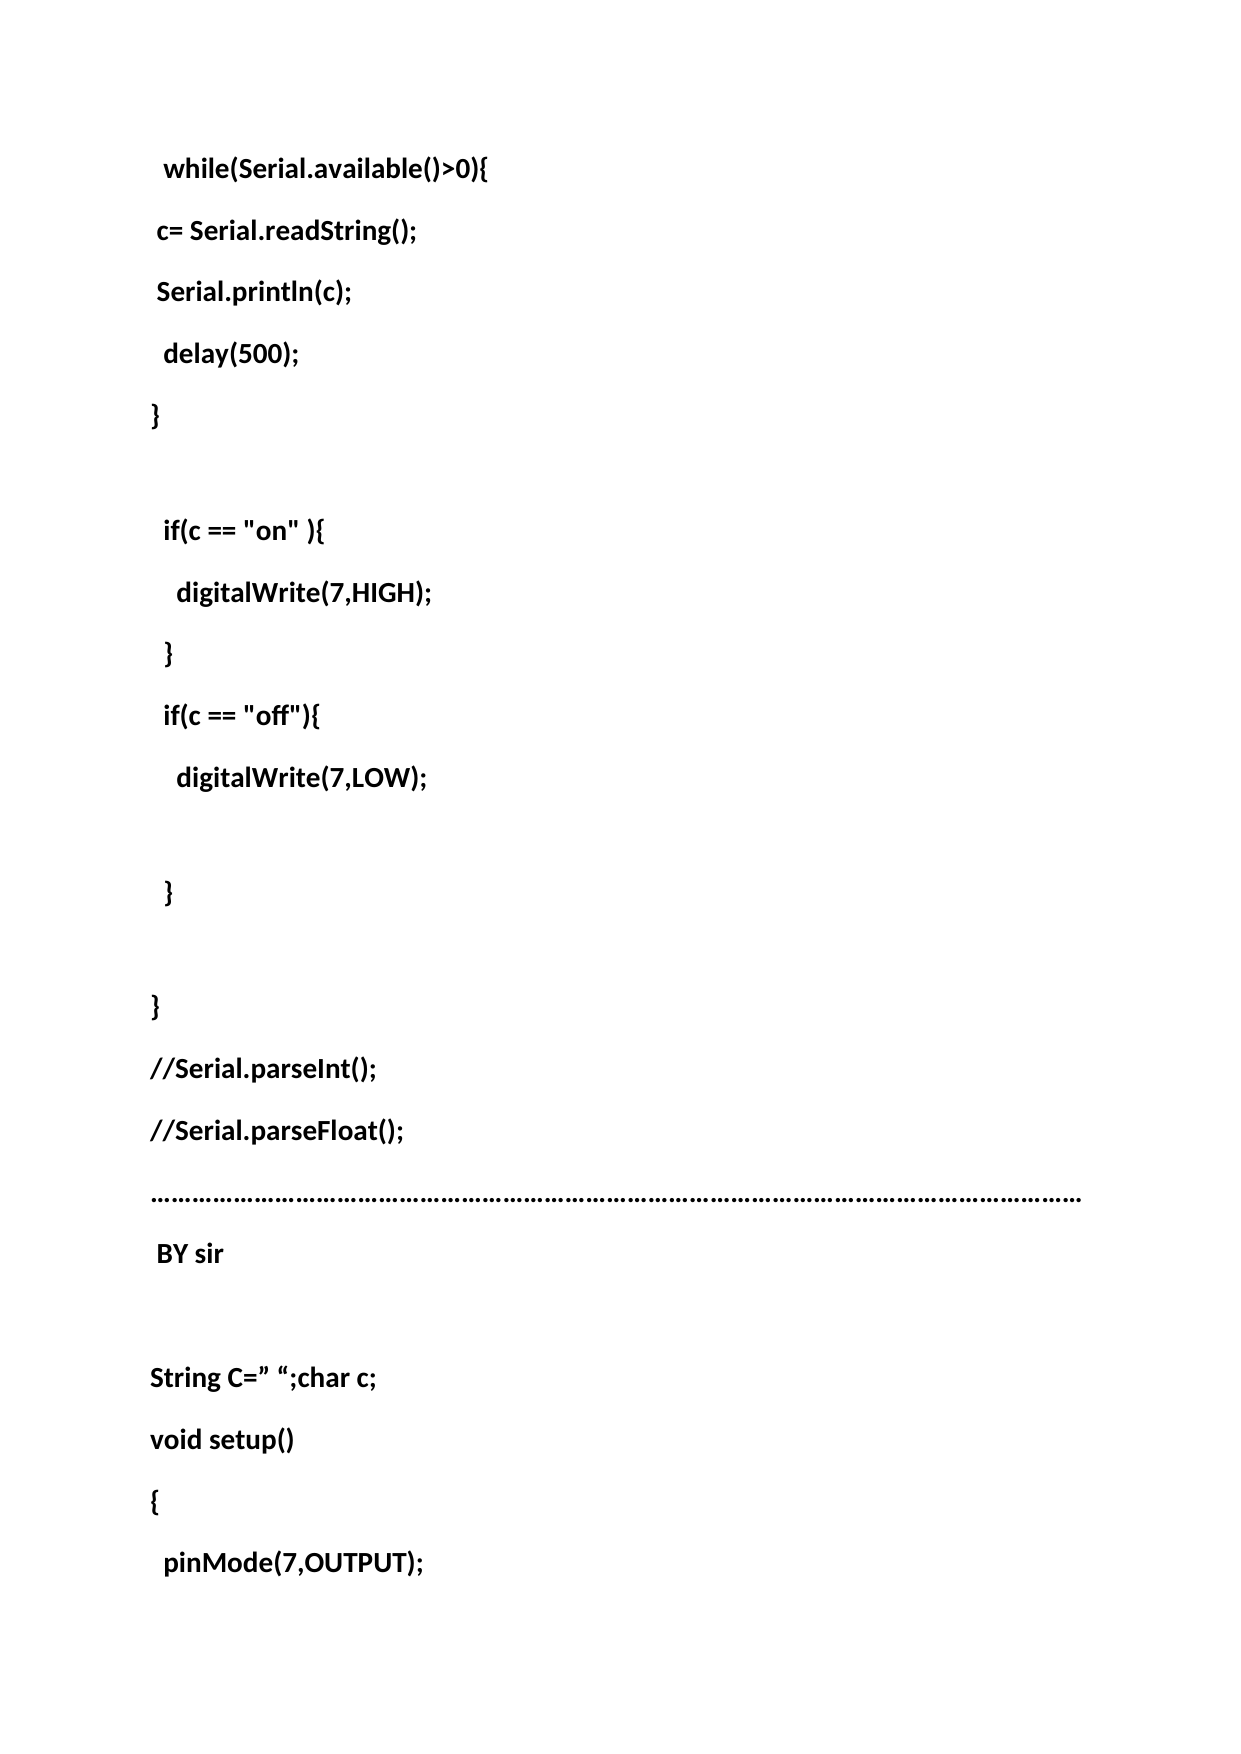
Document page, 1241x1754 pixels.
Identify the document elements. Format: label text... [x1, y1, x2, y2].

text while(Serial.available()>0){ [150, 150, 1090, 186]
text if(c == "on" ){ [150, 512, 1090, 547]
text } [150, 874, 1090, 909]
text //Serial.parseInt(); [150, 1050, 1090, 1086]
text //Serial.parseFloat(); [150, 1112, 1090, 1148]
text { [150, 1483, 1090, 1518]
text String C=” “;char c; [150, 1359, 1090, 1395]
text digitalWrite(7,LOW); [150, 759, 1090, 794]
text } [150, 988, 1090, 1024]
text delay(500); [150, 335, 1090, 371]
text void setup() [150, 1421, 1090, 1457]
text BY sir [150, 1236, 1090, 1271]
text c= Serial.readString(); [150, 212, 1090, 247]
text if(c == "off"){ [150, 697, 1090, 733]
text } [150, 635, 1090, 671]
text ……………………………………………………………………………………………………………………… [150, 1174, 1090, 1209]
text pinMode(7,OUTPUT); [150, 1544, 1090, 1580]
text } [150, 397, 1090, 433]
text Serial.println(c); [150, 273, 1090, 309]
text digitalWrite(7,HIGH); [150, 574, 1090, 609]
